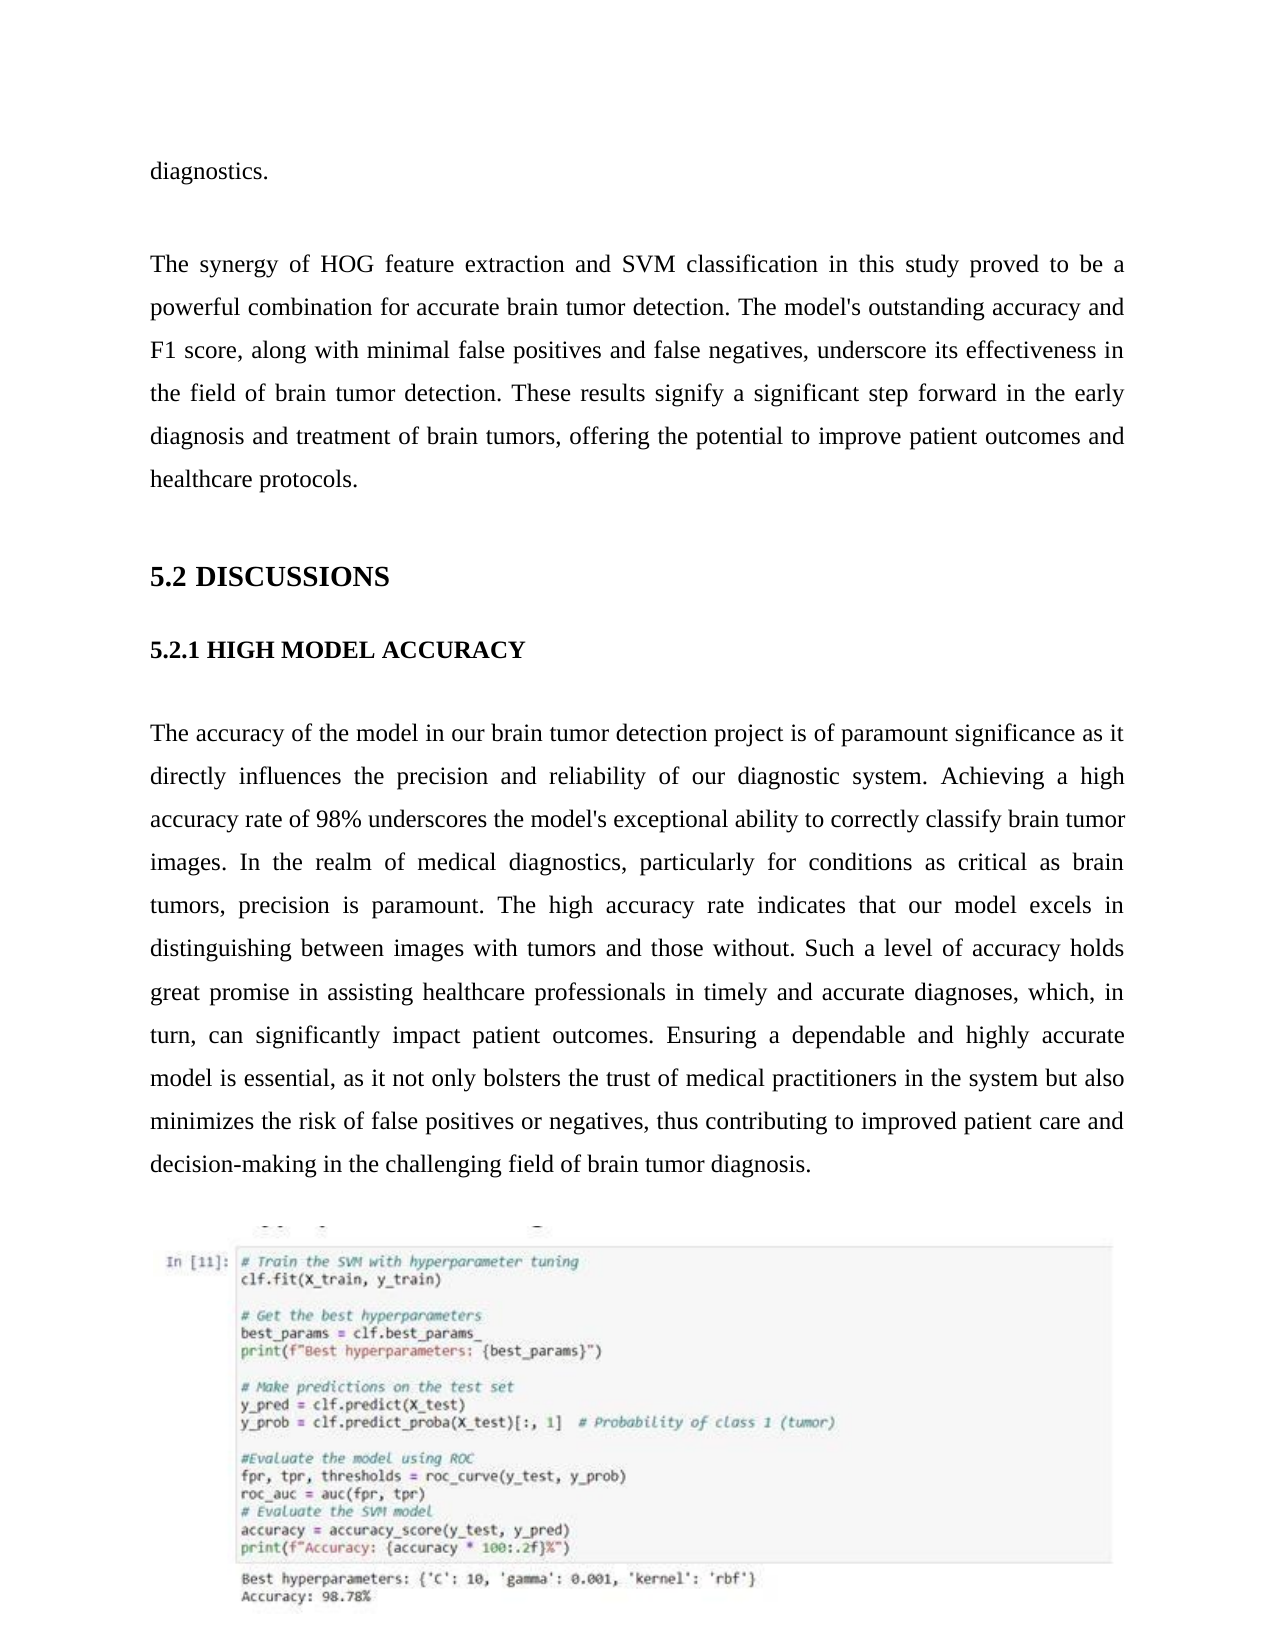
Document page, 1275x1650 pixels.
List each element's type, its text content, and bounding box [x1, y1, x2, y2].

list HIGH MODEL ACCURACY [150, 635, 1169, 664]
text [150, 156, 1125, 185]
subtitle DISCUSSIONS [150, 559, 1169, 592]
text The synergy of HOG feature extraction and SVM classification in this study proved to be a powerful combination for accurate brain tumor detection. The model's outstanding accuracy and F1 score, along with minimal false positives and false negatives, underscore its effectiveness in the field of brain tumor detection. These results signify a significant step forward in the early diagnosis and treatment of brain tumors, offering the potential to improve patient outcomes and healthcare protocols. [150, 249, 1126, 493]
text The accuracy of the model in our brain tumor detection project is of paramount significance as it directly influences the precision and reliability of our diagnostic system. Achieving a high accuracy rate of 98% underscores the model's exceptional ability to correctly classify brain tumor images. In the realm of medical diagnostics, particularly for conditions as critical as brain tumors, precision is paramount. The high accuracy rate indicates that our model excels in distinguishing between images with tumors and those without. Such a level of accuracy holds great promise in assisting healthcare professionals in timely and accurate diagnoses, which, in turn, can significantly impact patient outcomes. Ensuring a dependable and highly accurate model is essential, as it not only bolsters the trust of medical practitioners in the system but also minimizes the risk of false positives or negatives, thus contributing to improved patient care and decision-making in the challenging field of brain tumor diagnosis. [150, 718, 1126, 1178]
picture [153, 1226, 1114, 1614]
